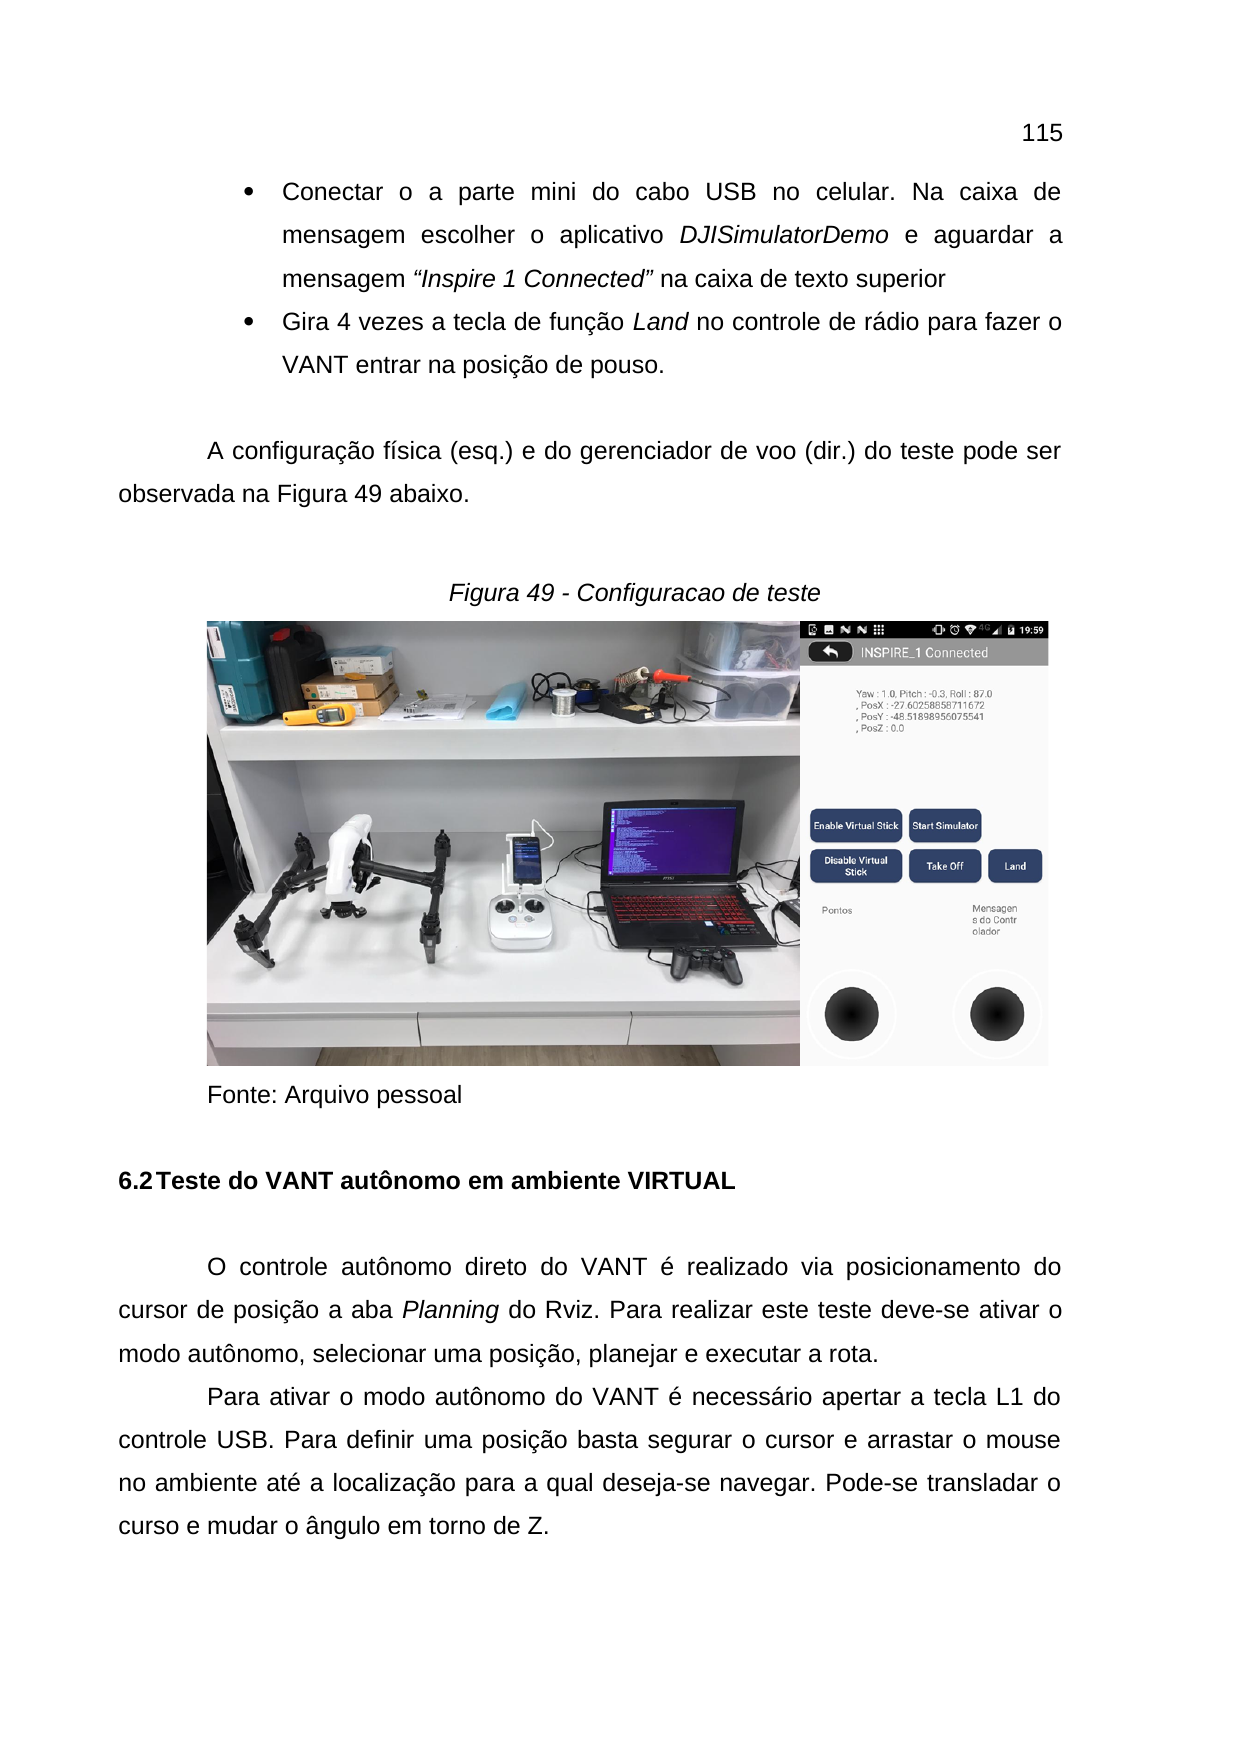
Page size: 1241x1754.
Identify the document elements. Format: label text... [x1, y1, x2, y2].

text Fonte: Arquivo pessoal [118, 1080, 1063, 1109]
list Gira 4 vezes a tecla de função Land no controle de rádio para fazer o VANT entrar na posição de pouso. [244, 307, 1063, 379]
text A configuração física (esq.) e do gerenciador de voo (dir.) do teste pode ser observada na Figura 49 abaixo. [118, 436, 1063, 508]
text O controle autônomo direto do VANT é realizado via posicionamento do cursor de posição a aba Planning do Rviz. Para realizar este teste deve-se ativar o modo autônomo, selecionar uma posição, planejar e executar a rota. [118, 1252, 1063, 1367]
text Para ativar o modo autônomo do VANT é necessário apertar a tecla L1 do controle USB. Para definir uma posição basta segurar o cursor e arrastar o mouse no ambiente até a localização para a qual deseja-se navegar. Pode-se transladar o curso e mudar o ângulo em torno de Z. [118, 1382, 1063, 1540]
list Conectar o a parte mini do cabo USB no celular. Na caixa de mensagem escolher o aplicativo DJISimulatorDemo e aguardar a mensagem “Inspire 1 Connected” na caixa de texto superior [244, 177, 1063, 292]
subtitle Teste do VANT autônomo em ambiente VIRTUAL [118, 1166, 1063, 1195]
picture [206, 621, 1049, 1066]
text Figura 49 - Configuracao de teste [118, 578, 1063, 607]
